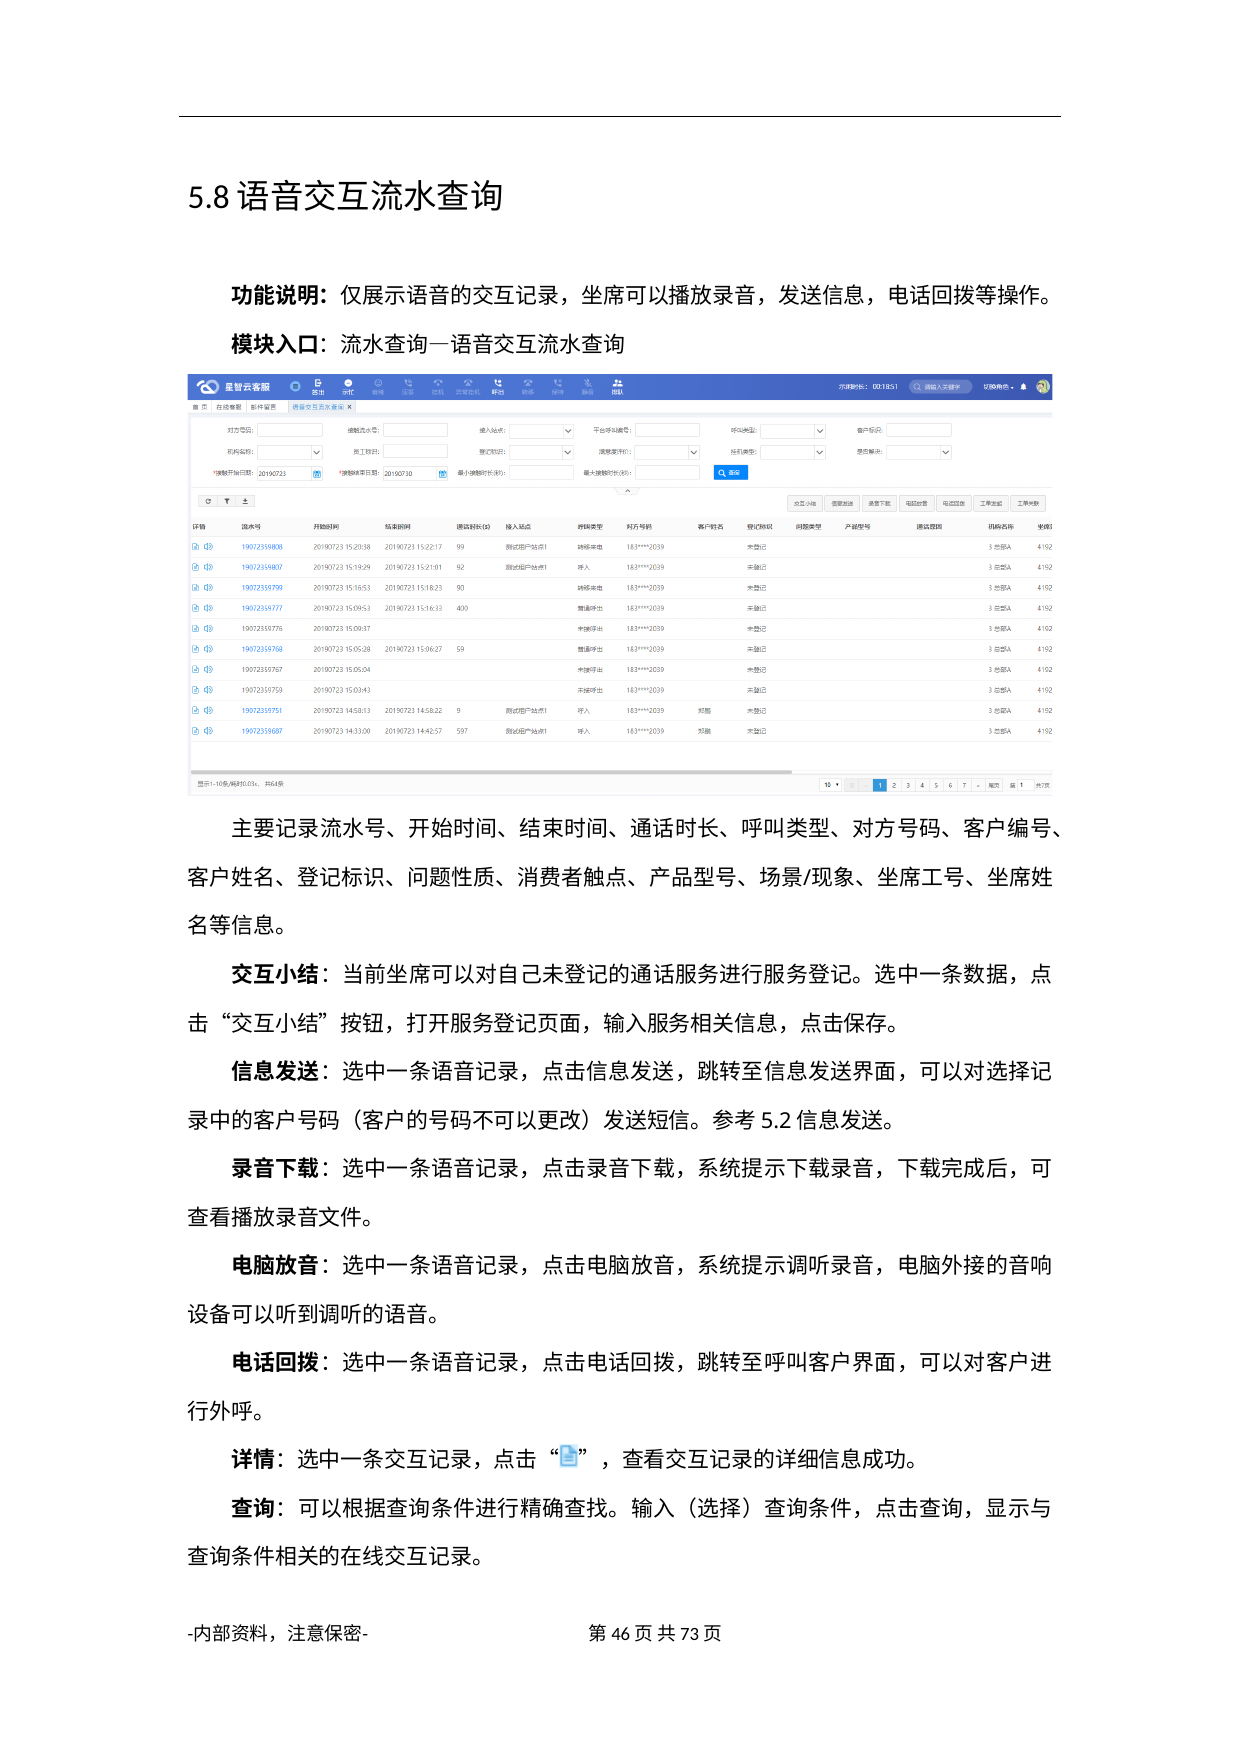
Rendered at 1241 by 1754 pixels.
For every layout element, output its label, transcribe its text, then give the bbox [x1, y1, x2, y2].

text 主要记录流水号、开始时间、结束时间、通话时长、呼叫类型、对方号码、客户编号、客户姓名、登记标识、问题性质、消费者触点、产品型号、场景/现象、坐席工号、坐席姓名等信息。 [187, 811, 1053, 941]
picture [187, 374, 1053, 796]
text 信息发送：选中一条语音记录，点击信息发送，跳转至信息发送界面，可以对选择记录中的客户号码（客户的号码不可以更改）发送短信。参考5.2信息发送。 [187, 1053, 1053, 1135]
text 查询：可以根据查询条件进行精确查找。输入（选择）查询条件，点击查询，显示与查询条件相关的在线交互记录。 [187, 1490, 1053, 1571]
picture [559, 1444, 579, 1468]
text 模块入口：流水查询—语音交互流水查询 [187, 326, 1053, 359]
text 详情：选中一条交互记录，点击“”，查看交互记录的详细信息成功。 [187, 1442, 1053, 1474]
subtitle 5.8语音交互流水查询 [187, 162, 1053, 227]
text 功能说明：仅展示语音的交互记录，坐席可以播放录音，发送信息，电话回拨等操作。 [187, 278, 1053, 311]
text 电脑放音：选中一条语音记录，点击电脑放音，系统提示调听录音，电脑外接的音响设备可以听到调听的语音。 [187, 1248, 1053, 1329]
text 录音下载：选中一条语音记录，点击录音下载，系统提示下载录音，下载完成后，可查看播放录音文件。 [187, 1151, 1053, 1232]
text 交互小结：当前坐席可以对自己未登记的通话服务进行服务登记。选中一条数据，点击“交互小结”按钮，打开服务登记页面，输入服务相关信息，点击保存。 [187, 956, 1053, 1038]
text 电话回拨：选中一条语音记录，点击电话回拨，跳转至呼叫客户界面，可以对客户进行外呼。 [187, 1345, 1053, 1426]
